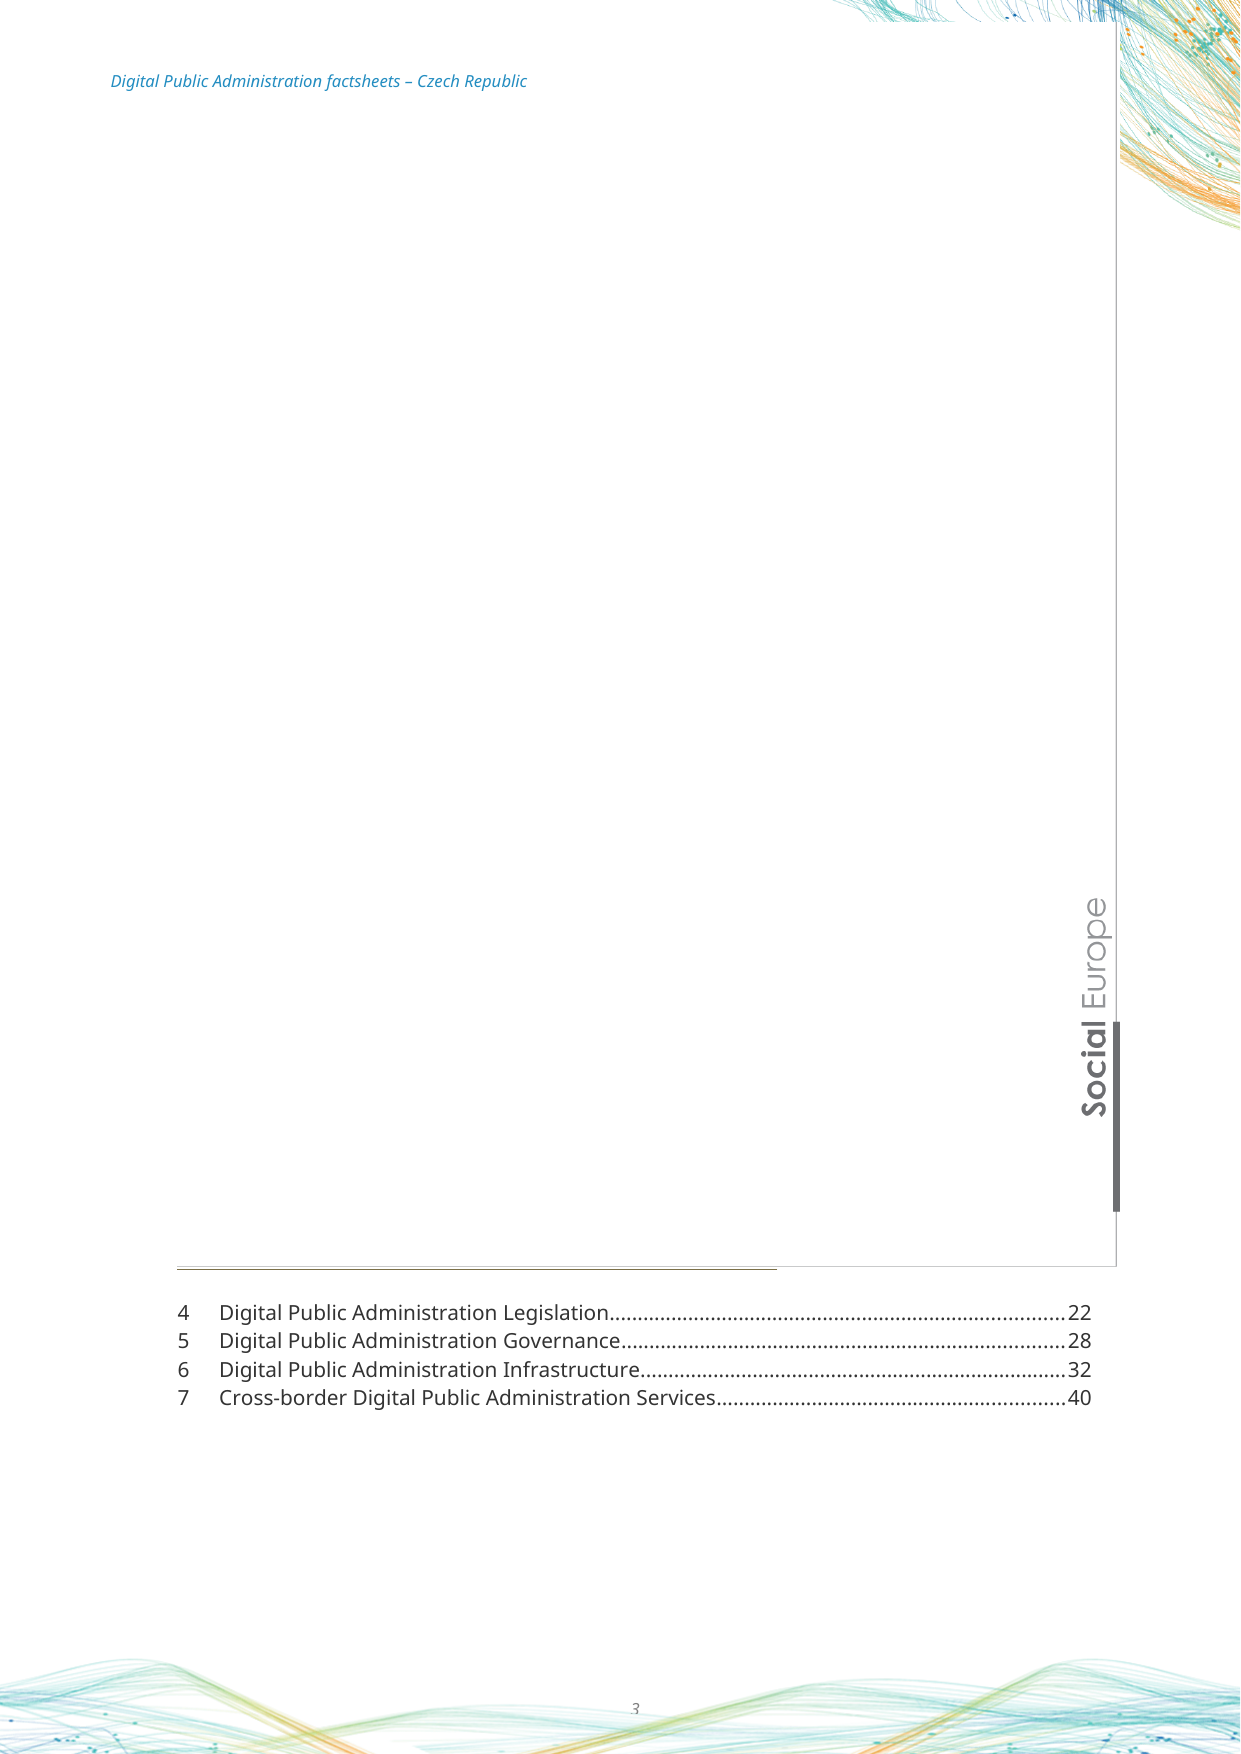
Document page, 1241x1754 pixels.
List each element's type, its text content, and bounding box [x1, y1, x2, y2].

text 5 Digital Public Administration Governance 28 [177, 1327, 1092, 1355]
picture [177, 0, 1241, 1267]
text 7 Cross-border Digital Public Administration Services 40 [177, 1383, 1092, 1412]
picture [0, 1634, 1241, 1754]
text 6 Digital Public Administration Infrastructure 32 [177, 1355, 1092, 1383]
text 4 Digital Public Administration Legislation 22 [177, 1298, 1092, 1327]
